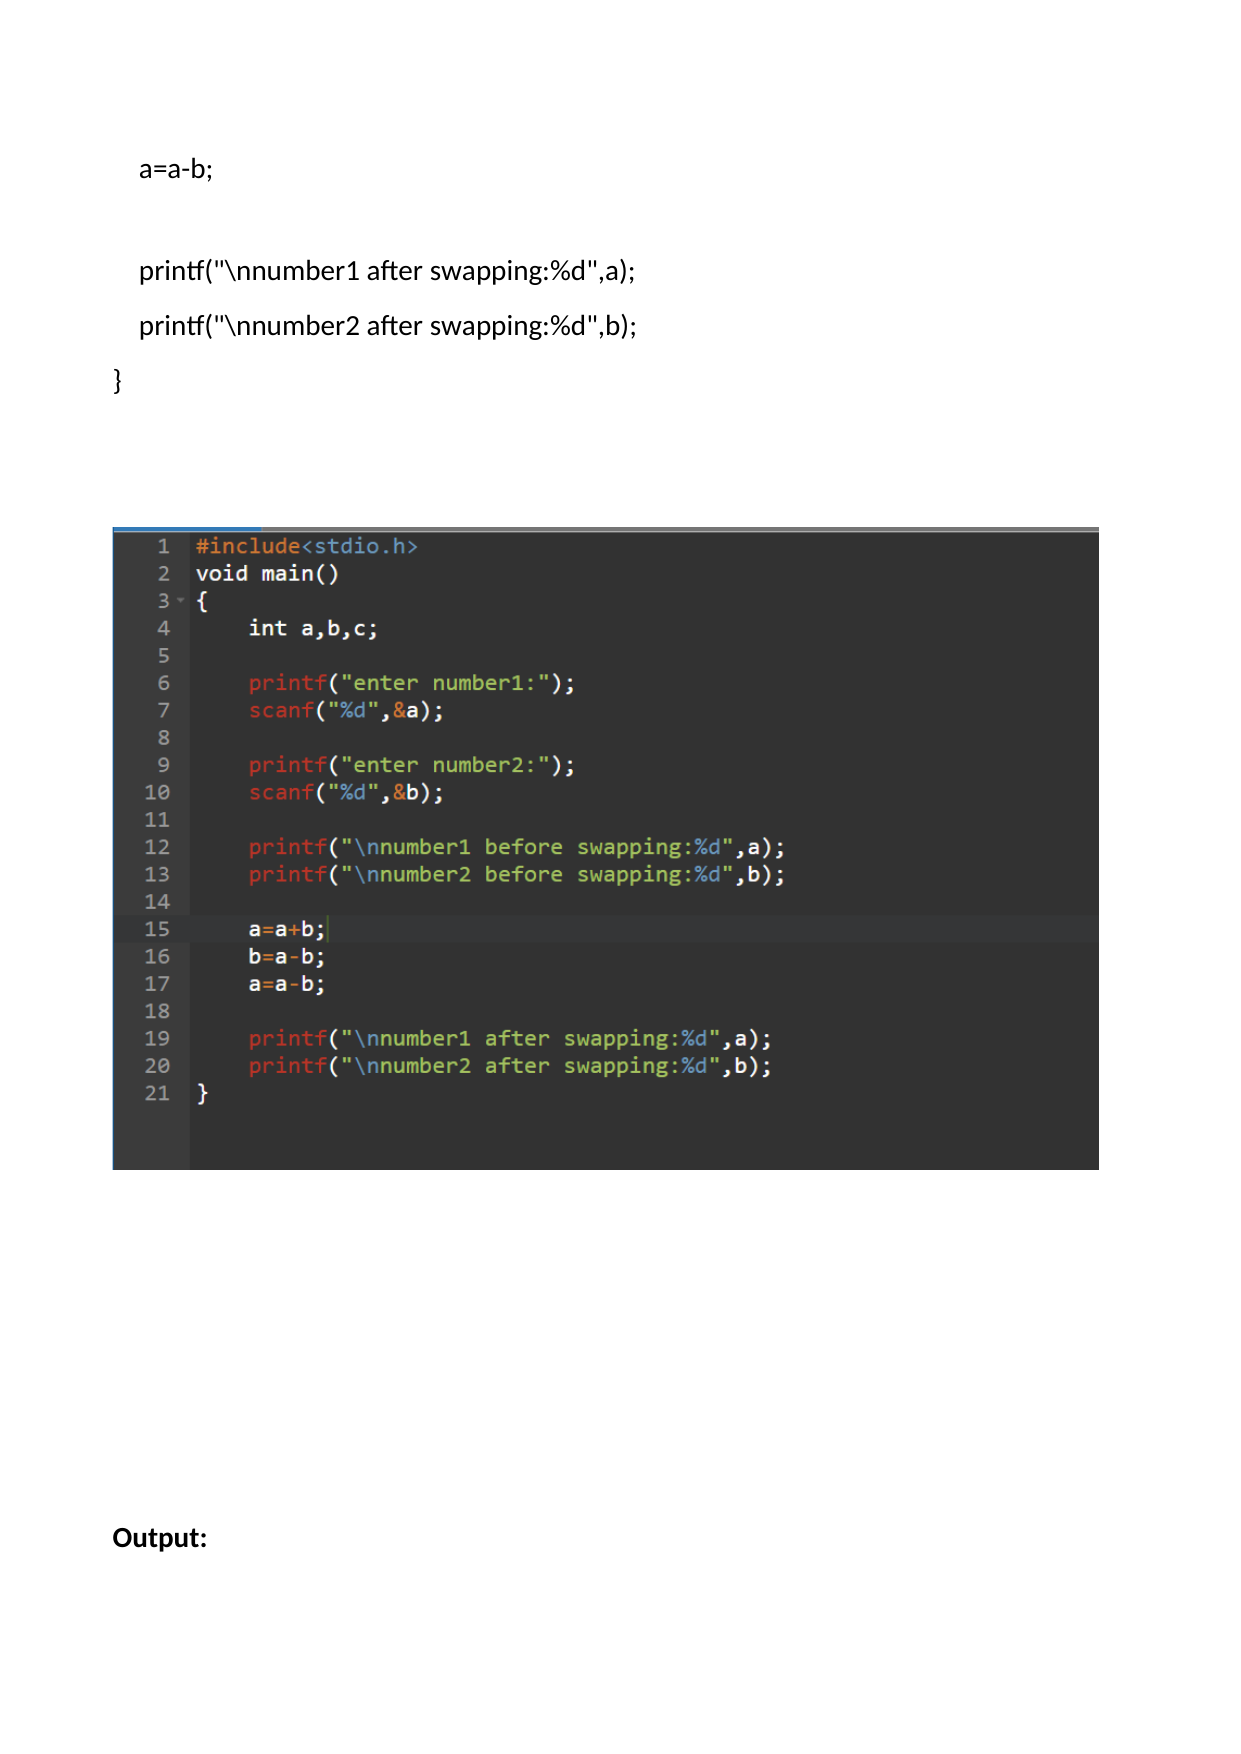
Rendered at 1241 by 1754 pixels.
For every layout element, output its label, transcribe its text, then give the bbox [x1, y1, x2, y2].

text Output: [112, 1519, 1128, 1554]
text printf("\nnumber1 after swapping:%d",a); [112, 252, 1128, 288]
text a=a-b; [112, 150, 1128, 186]
text } [112, 362, 1128, 398]
text printf("\nnumber2 after swapping:%d",b); [112, 307, 1128, 343]
picture [112, 527, 1099, 1170]
